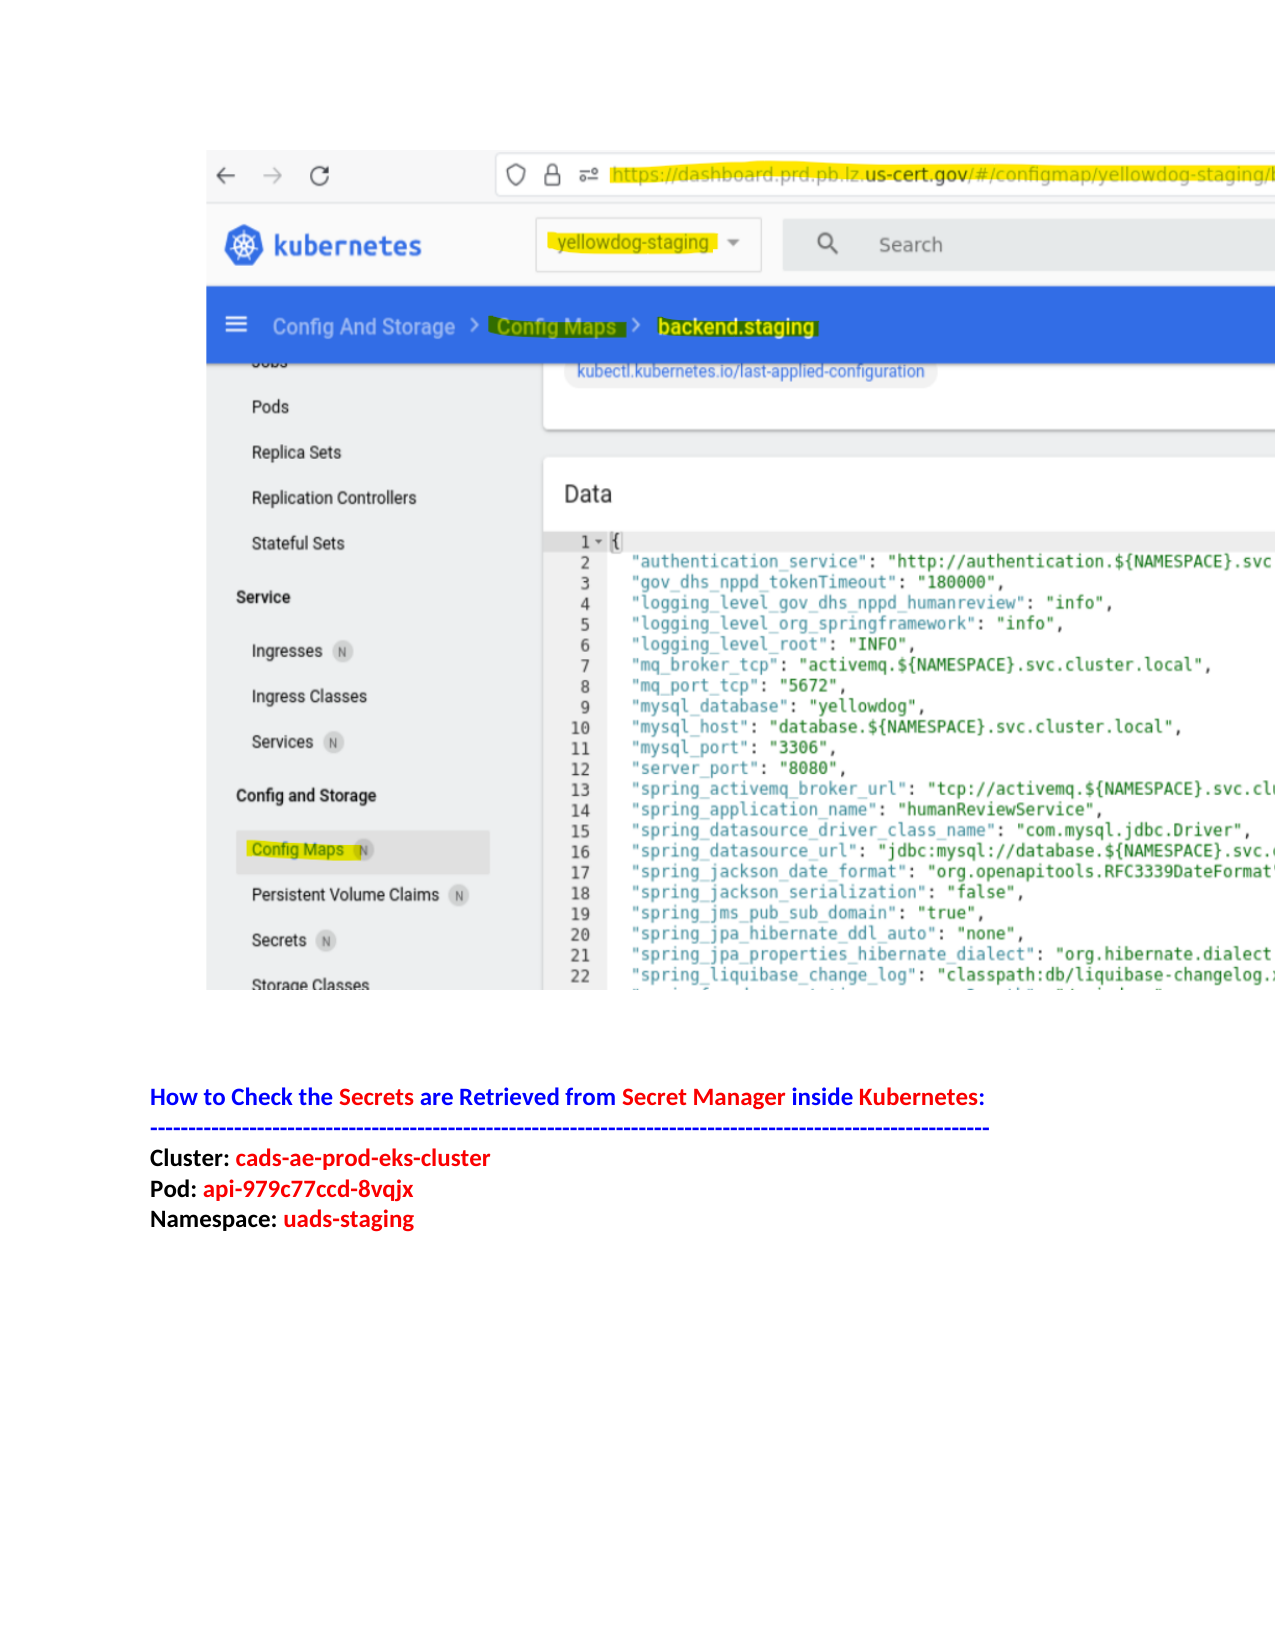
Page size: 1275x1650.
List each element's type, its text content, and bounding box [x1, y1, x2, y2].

text Cluster: cads-ae-prod-eks-cluster [150, 1142, 1125, 1173]
text -------------------------------------------------------------------------------------------------------------- [150, 1112, 1125, 1142]
text Pod: api-979c77ccd-8vqjx [150, 1173, 1125, 1203]
picture [206, 150, 1275, 990]
text How to Check the Secrets are Retrieved from Secret Manager inside Kubernetes: [150, 1081, 1125, 1112]
text Namespace: uads-staging [150, 1203, 1125, 1234]
